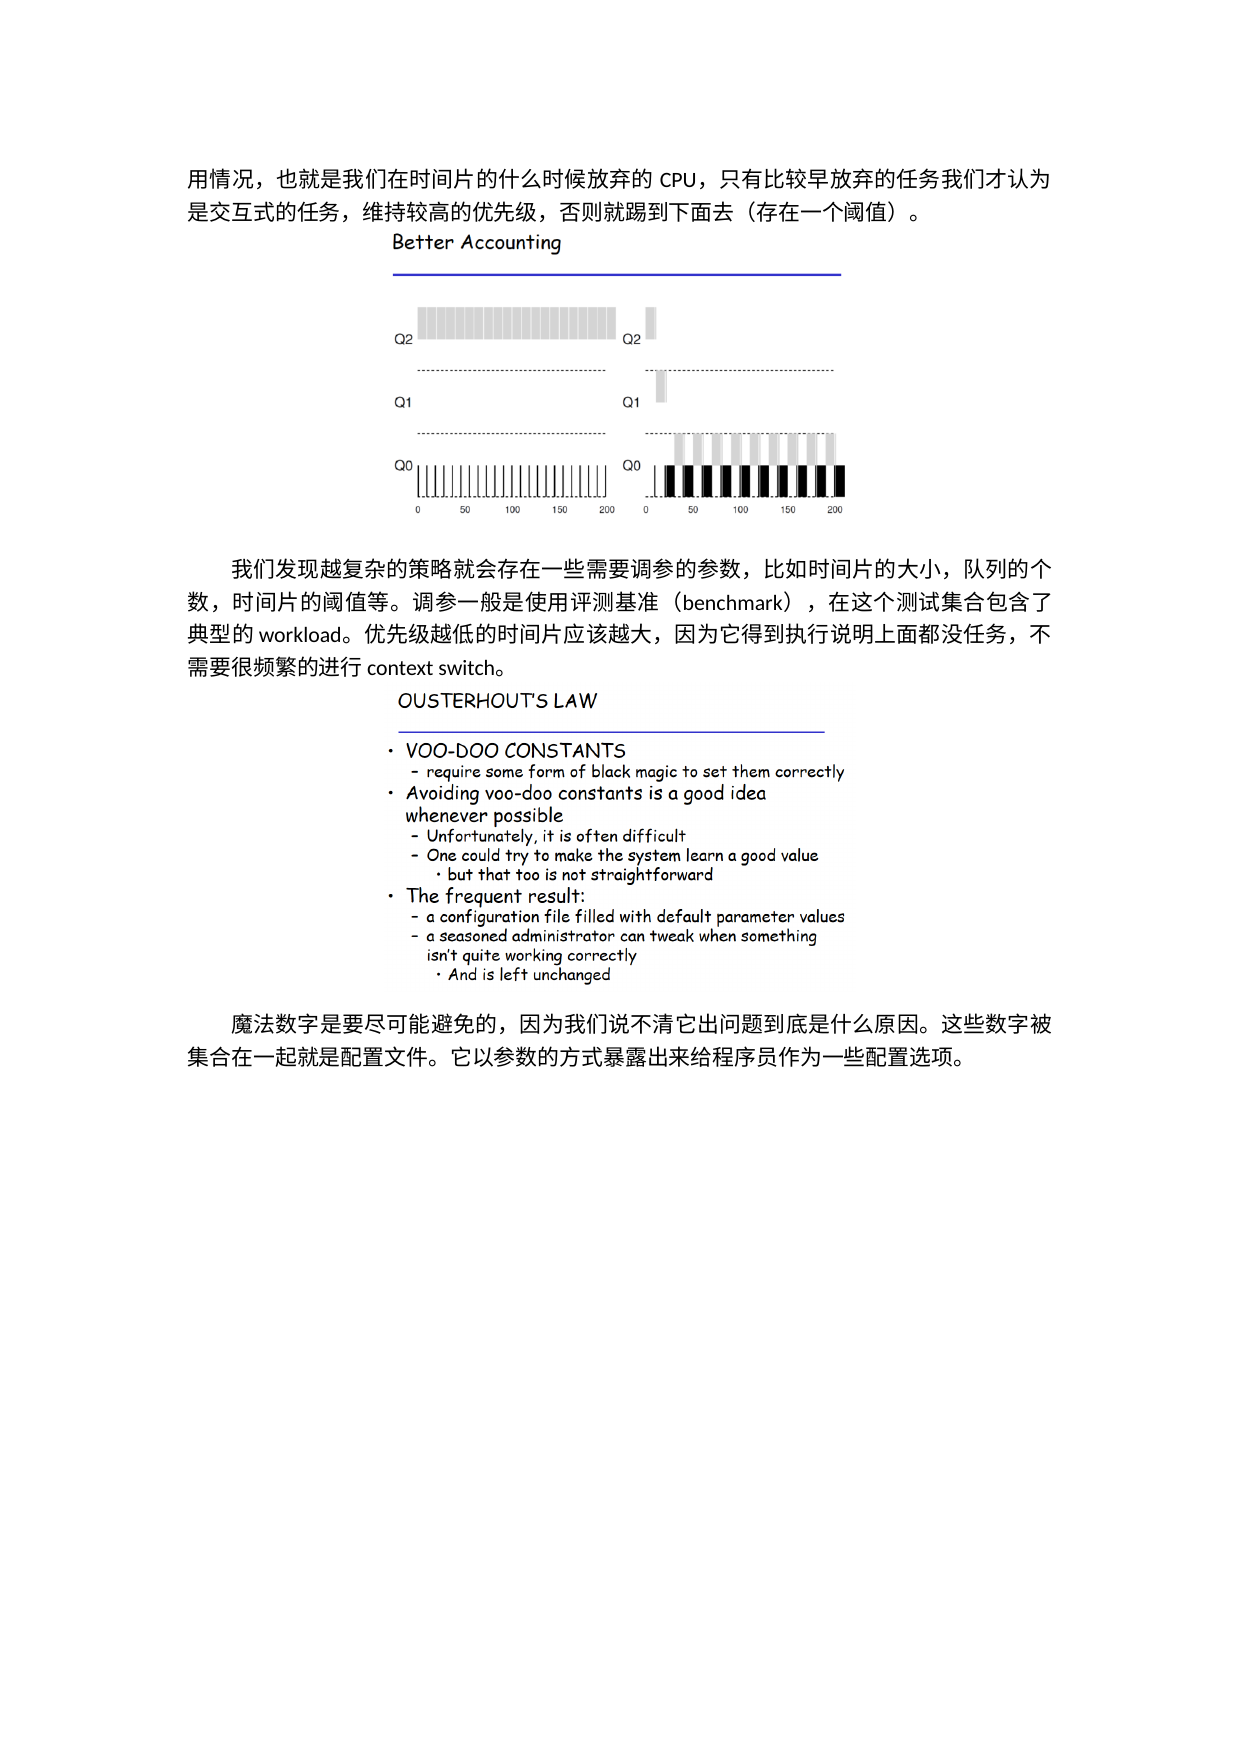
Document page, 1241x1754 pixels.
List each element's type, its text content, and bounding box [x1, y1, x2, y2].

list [187, 162, 1053, 227]
list 我们发现越复杂的策略就会存在一些需要调参的参数，比如时间片的大小，队列的个数，时间片的阈值等。调参一般是使用评测基准（benchmark），在这个测试集合包含了典型的workload。优先级越低的时间片应该越大，因为它得到执行说明上面都没任务，不需要很频繁的进行context switch。 [187, 552, 1053, 682]
list 魔法数字是要尽可能避免的，因为我们说不清它出问题到底是什么原因。这些数字被集合在一起就是配置文件。它以参数的方式暴露出来给程序员作为一些配置选项。 [187, 1007, 1053, 1072]
picture [383, 682, 857, 992]
picture [383, 227, 857, 524]
